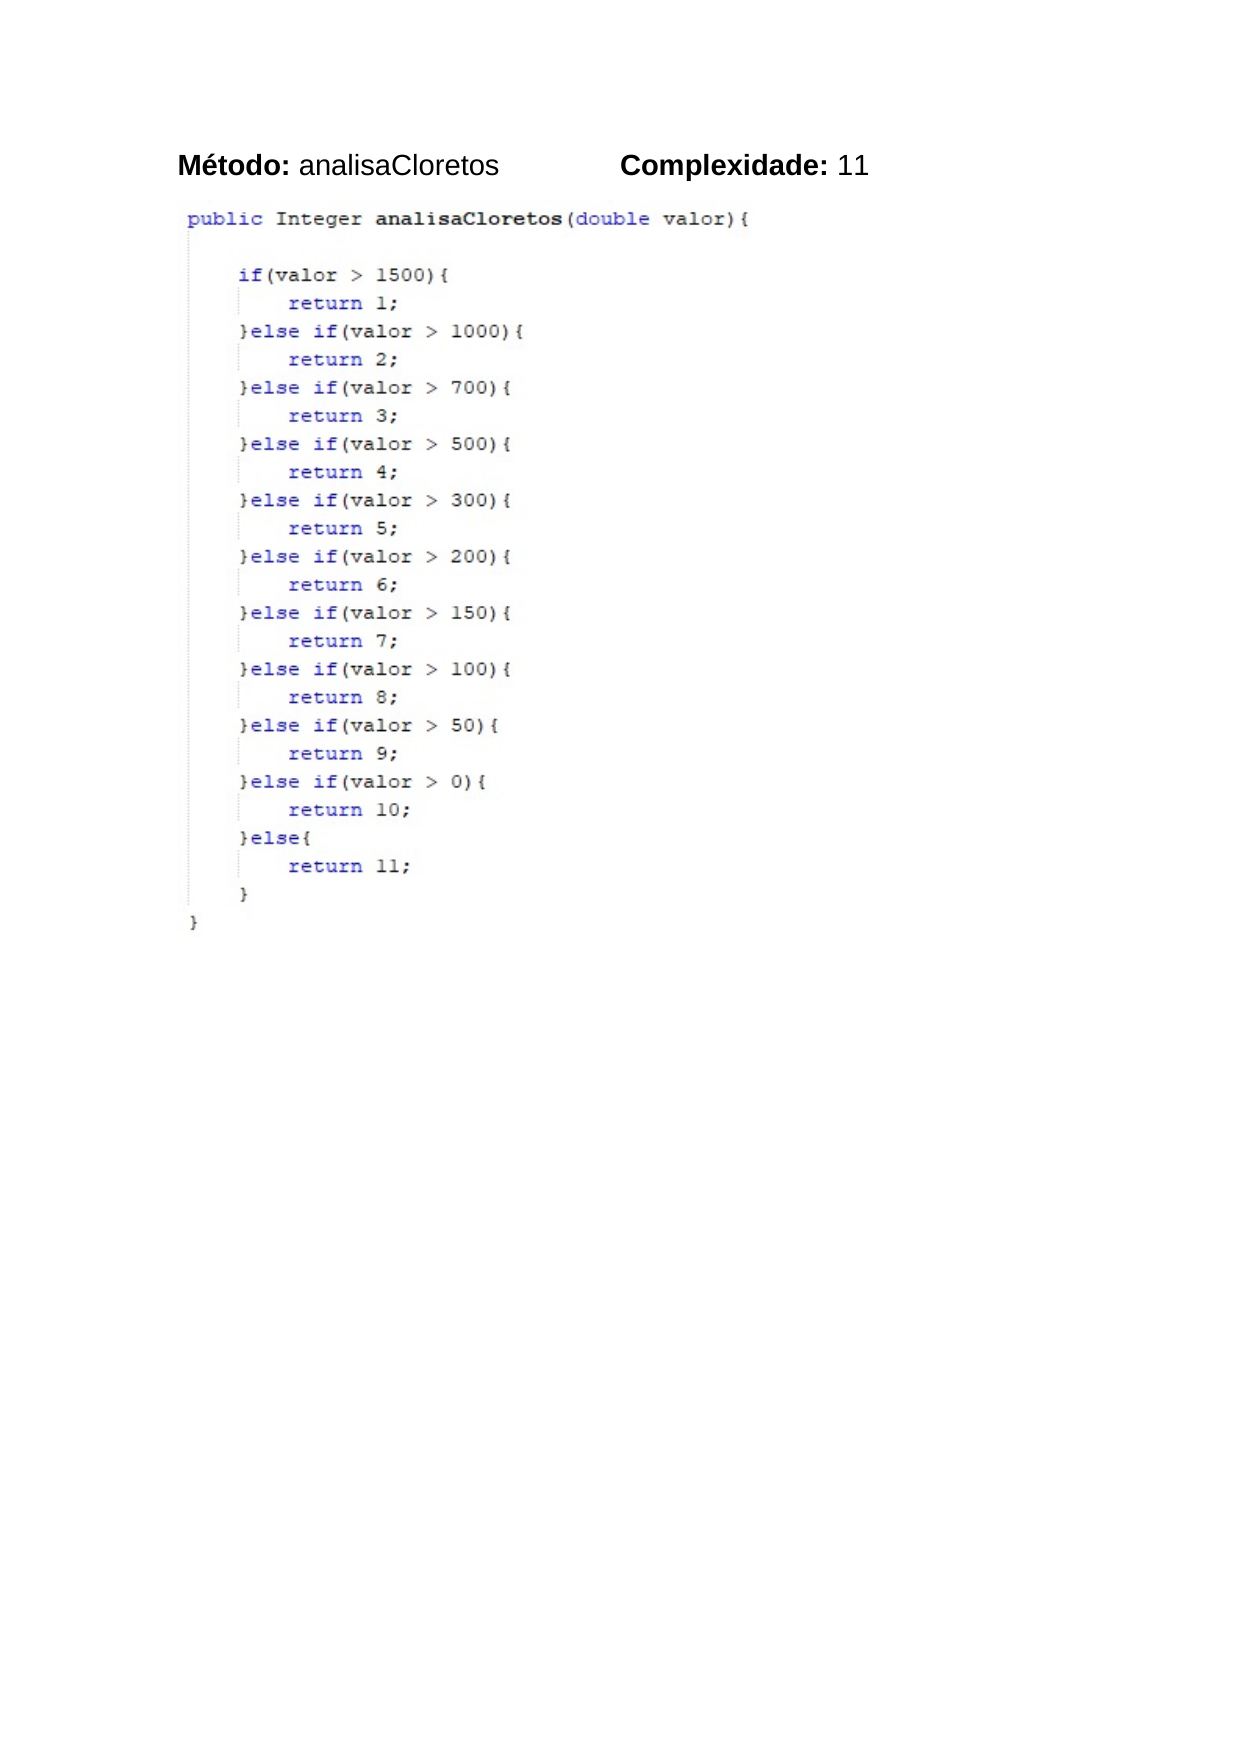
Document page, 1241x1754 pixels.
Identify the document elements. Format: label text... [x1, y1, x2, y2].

picture [177, 200, 829, 949]
text Método: analisaCloretos Complexidade: 11 [177, 148, 1063, 181]
